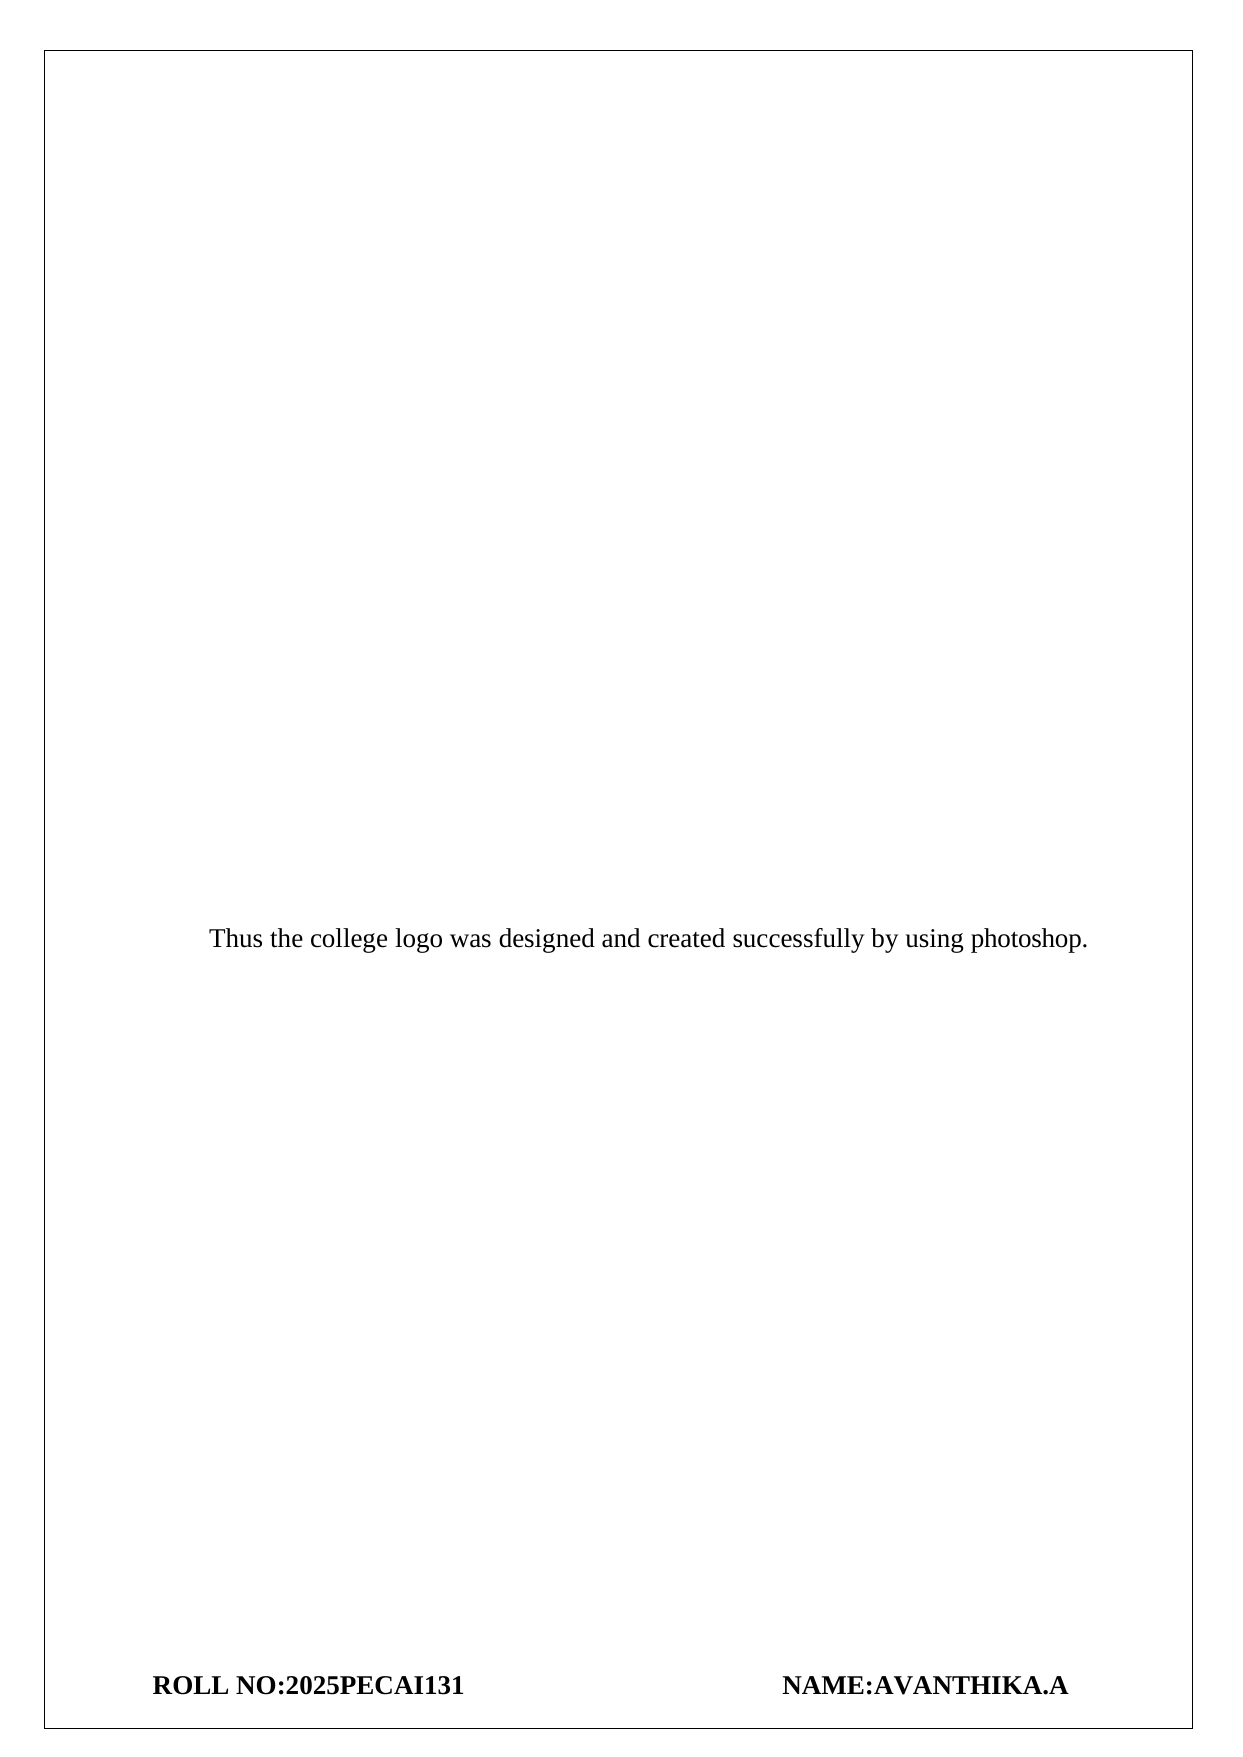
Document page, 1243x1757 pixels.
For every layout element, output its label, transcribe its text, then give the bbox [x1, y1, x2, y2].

text Thus the college logo was designed and created successfully by using photoshop. [209, 922, 1184, 953]
